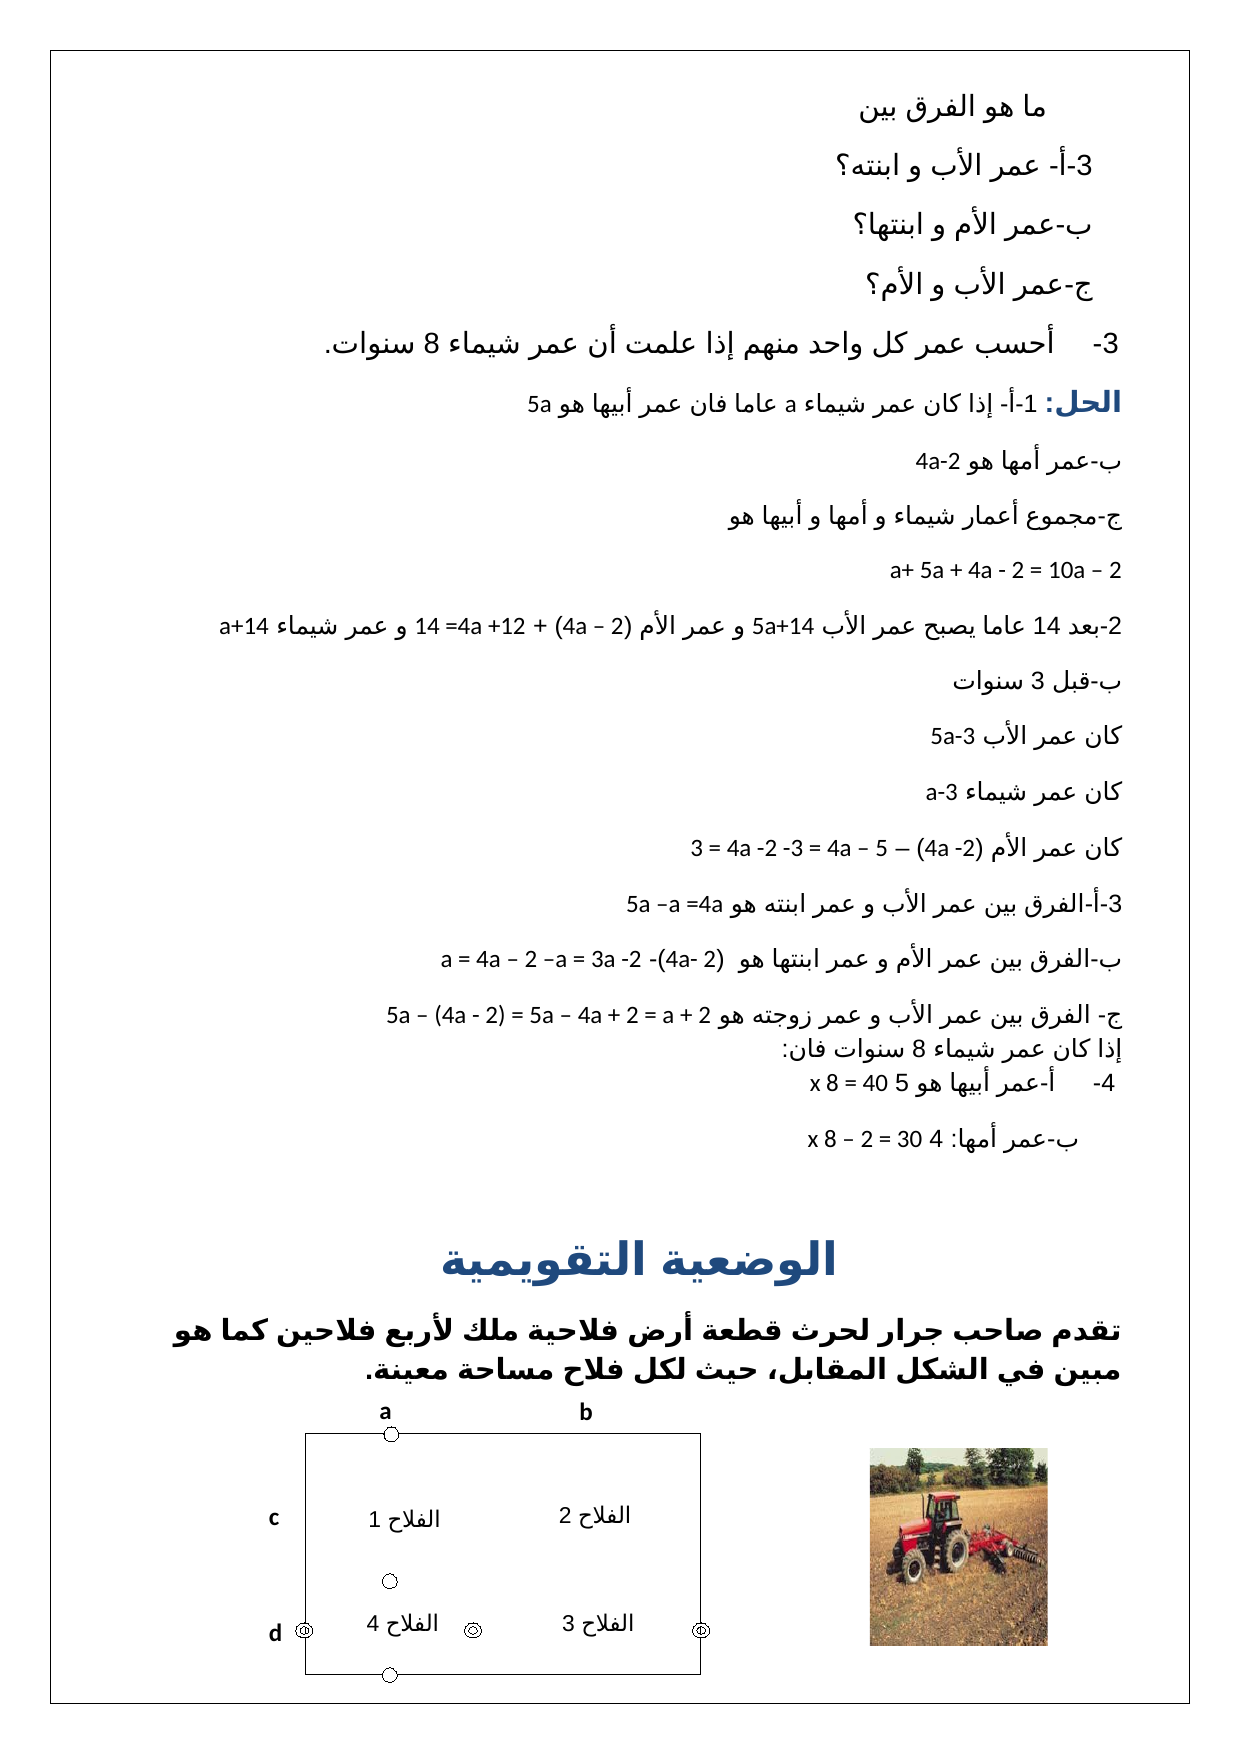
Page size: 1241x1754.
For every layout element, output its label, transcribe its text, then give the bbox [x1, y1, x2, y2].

text كان عمر الأم (4a -2) – 3 = 4a -2 -3 = 4a – 5 [118, 832, 1122, 862]
text تقدم صاحب جرار لحرث قطعة أرض فلاحية ملك لأربع فلاحين كما هو مبين في الشكل المقابل، حيث لكل فلاح مساحة معينة. [118, 1313, 1122, 1386]
text ما هو الفرق بين [118, 89, 1047, 122]
text ب-الفرق بين عمر الأم و عمر ابنتها هو (4a- 2)- a = 4a – 2 –a = 3a -2 [118, 943, 1122, 974]
text 2-بعد 14 عاما يصبح عمر الأب 5a+14 و عمر الأم (4a – 2) + 14 =4a +12 و عمر شيماء a+14 [118, 611, 1122, 641]
text الوضعية التقويمية [118, 1232, 1122, 1285]
text الحل: 1-أ- إذا كان عمر شيماء a عاما فان عمر أبيها هو 5a [118, 386, 1122, 419]
text كان عمر الأب 5a-3 [118, 720, 1122, 751]
text ب-قبل 3 سنوات [118, 666, 1122, 695]
list أحسب عمر كل واحد منهم إذا علمت أن عمر شيماء 8 سنوات. [118, 326, 1093, 360]
text a+ 5a + 4a - 2 = 10a – 2 [118, 555, 1122, 585]
text 3-أ- عمر الأب و ابنته؟ [118, 148, 1093, 182]
list إذا كان عمر شيماء 8 سنوات فان: [118, 1034, 1122, 1063]
text ب-عمر الأم و ابنتها؟ [118, 207, 1093, 241]
text ب-عمر أمها هو 4a-2 [118, 445, 1122, 476]
list أ-عمر أبيها هو 5 x 8 = 40 [118, 1067, 1093, 1098]
text ج-عمر الأب و الأم؟ [118, 267, 1093, 300]
text ج-مجموع أعمار شيماء و أمها و أبيها هو [118, 501, 1122, 529]
text ب-عمر أمها: 4 x 8 – 2 = 30 [118, 1123, 1093, 1154]
text 3-أ-الفرق بين عمر الأب و عمر ابنته هو 5a –a =4a [118, 888, 1122, 918]
list ج- الفرق بين عمر الأب و عمر زوجته هو 5a – (4a - 2) = 5a – 4a + 2 = a + 2 [118, 999, 1122, 1030]
text كان عمر شيماء a-3 [118, 776, 1122, 807]
picture [869, 1448, 1048, 1646]
